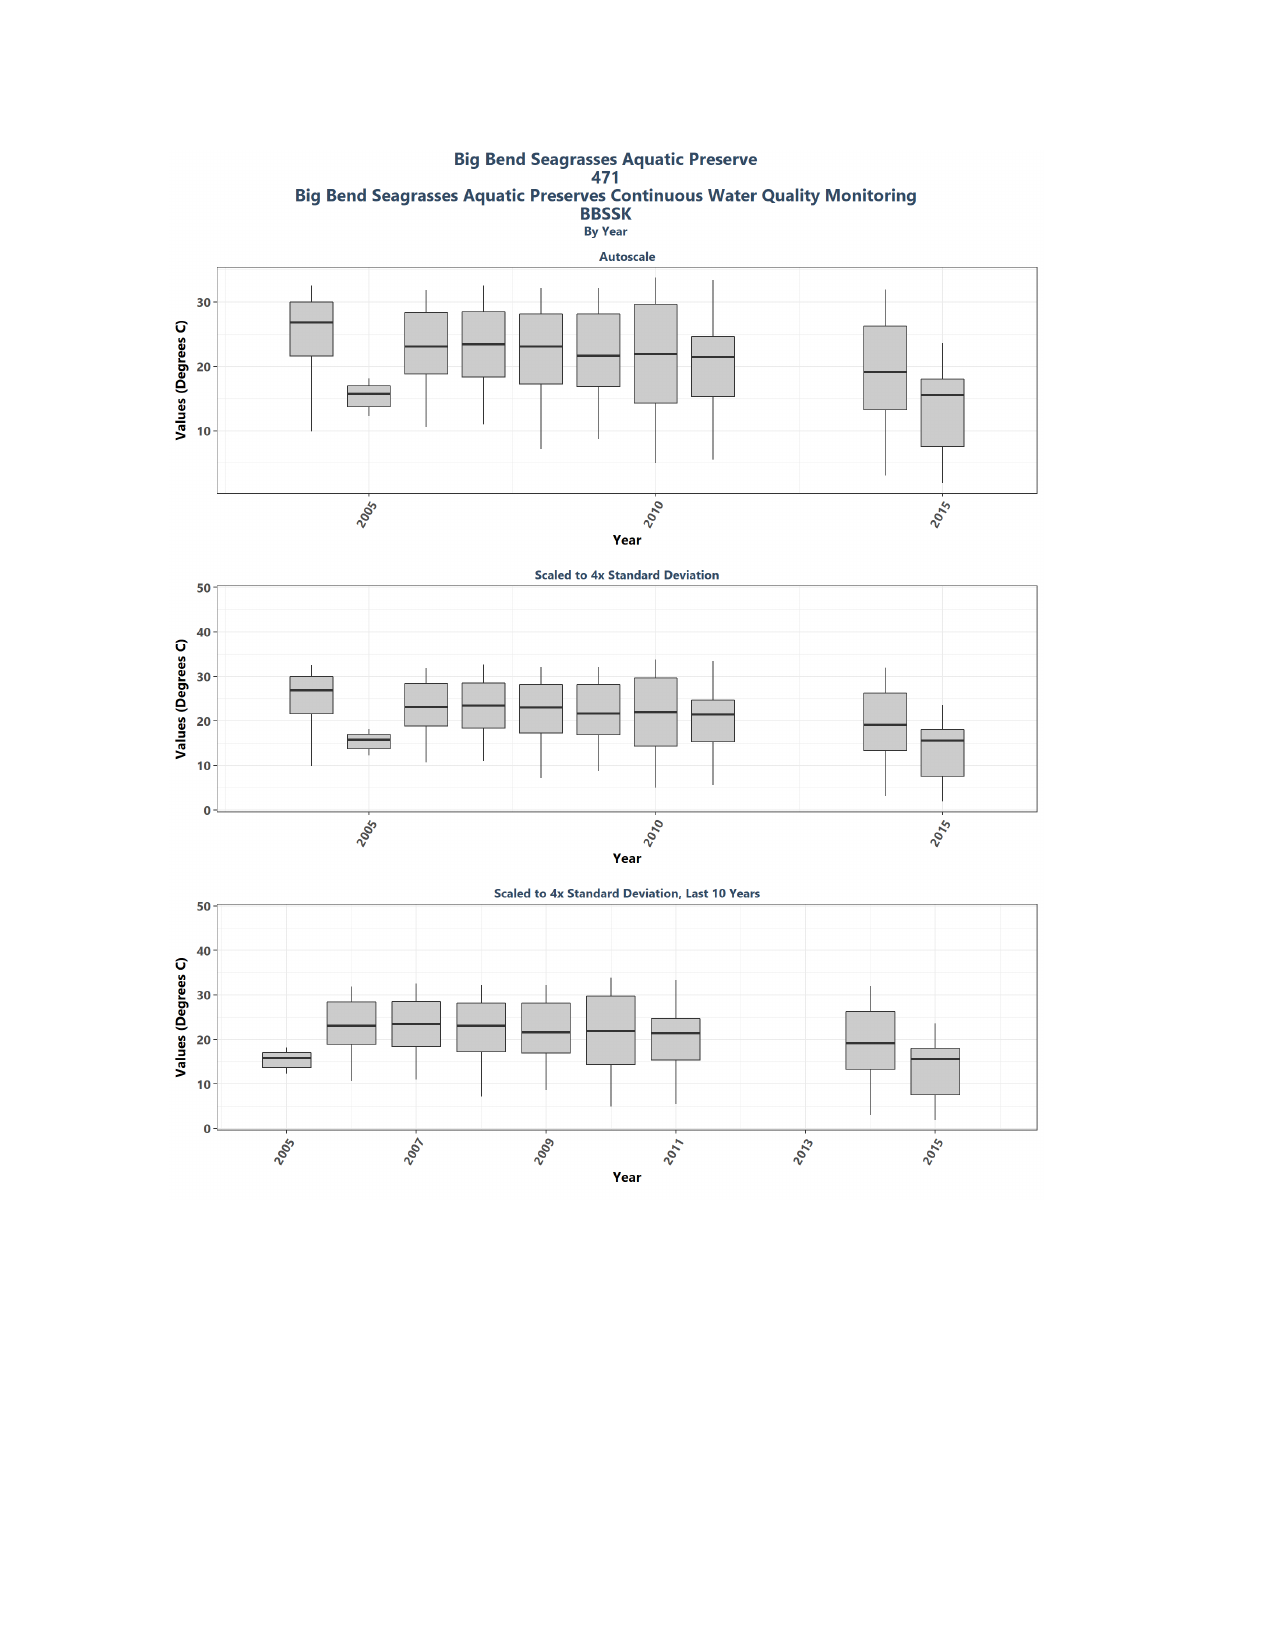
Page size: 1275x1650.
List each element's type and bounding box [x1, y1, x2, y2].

picture [168, 150, 1044, 1200]
